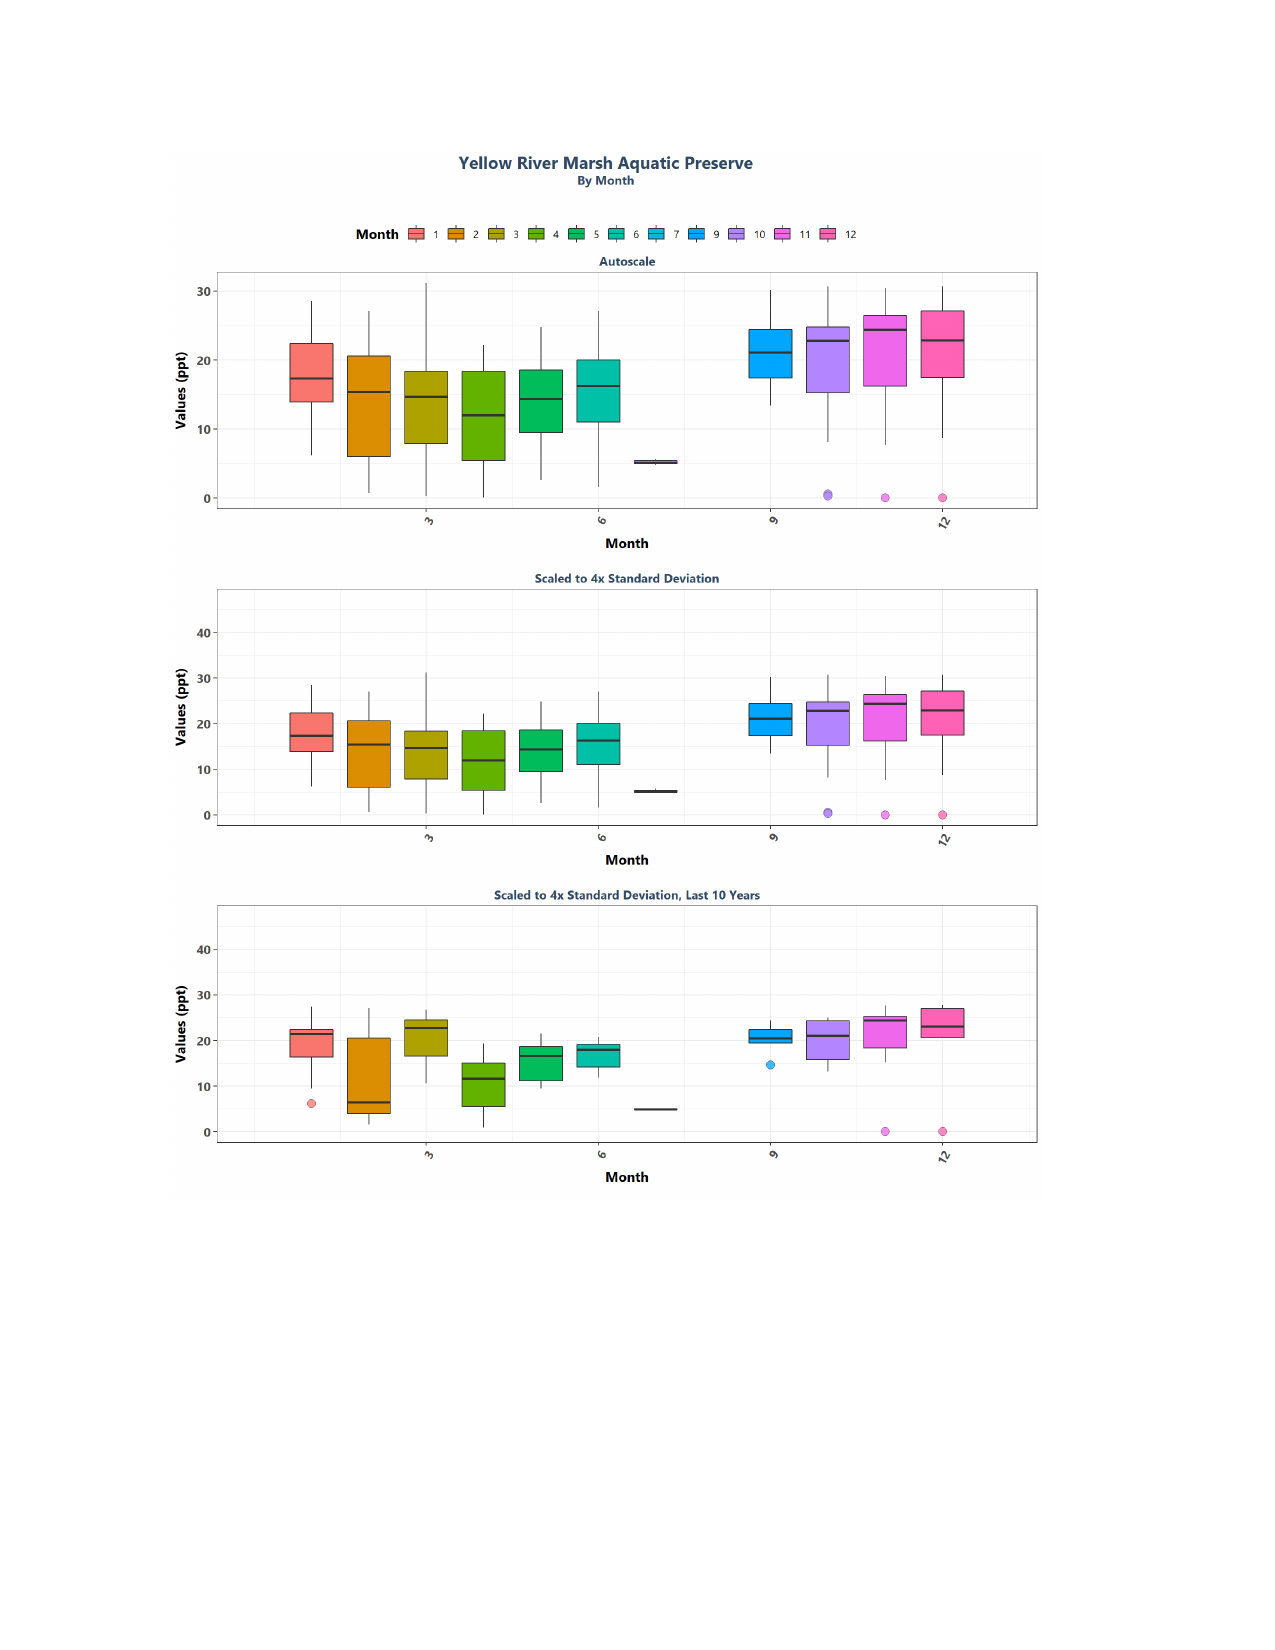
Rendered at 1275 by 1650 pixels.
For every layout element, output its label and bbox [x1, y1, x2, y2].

picture [168, 150, 1044, 1200]
